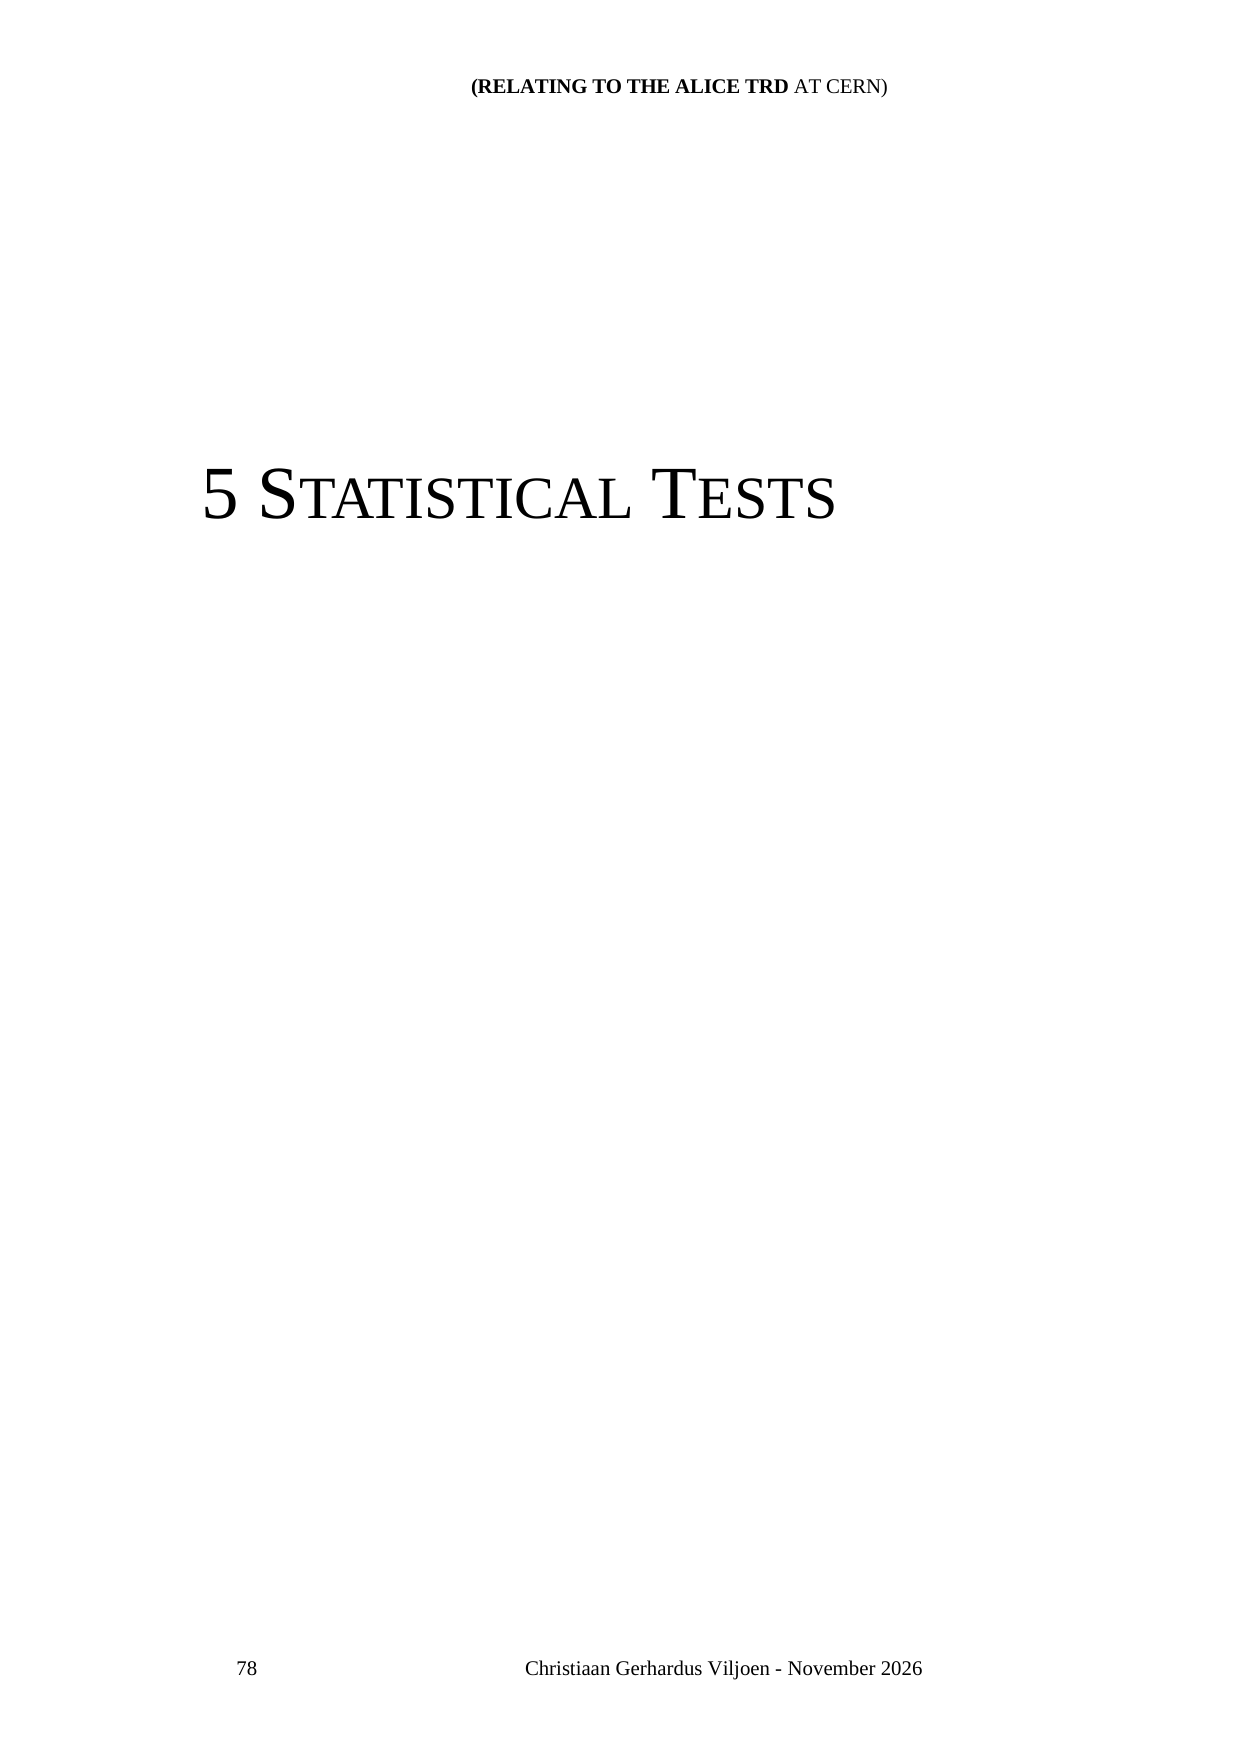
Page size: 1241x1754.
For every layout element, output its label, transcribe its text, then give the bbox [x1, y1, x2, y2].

subtitle Statistical Tests [201, 448, 1122, 534]
